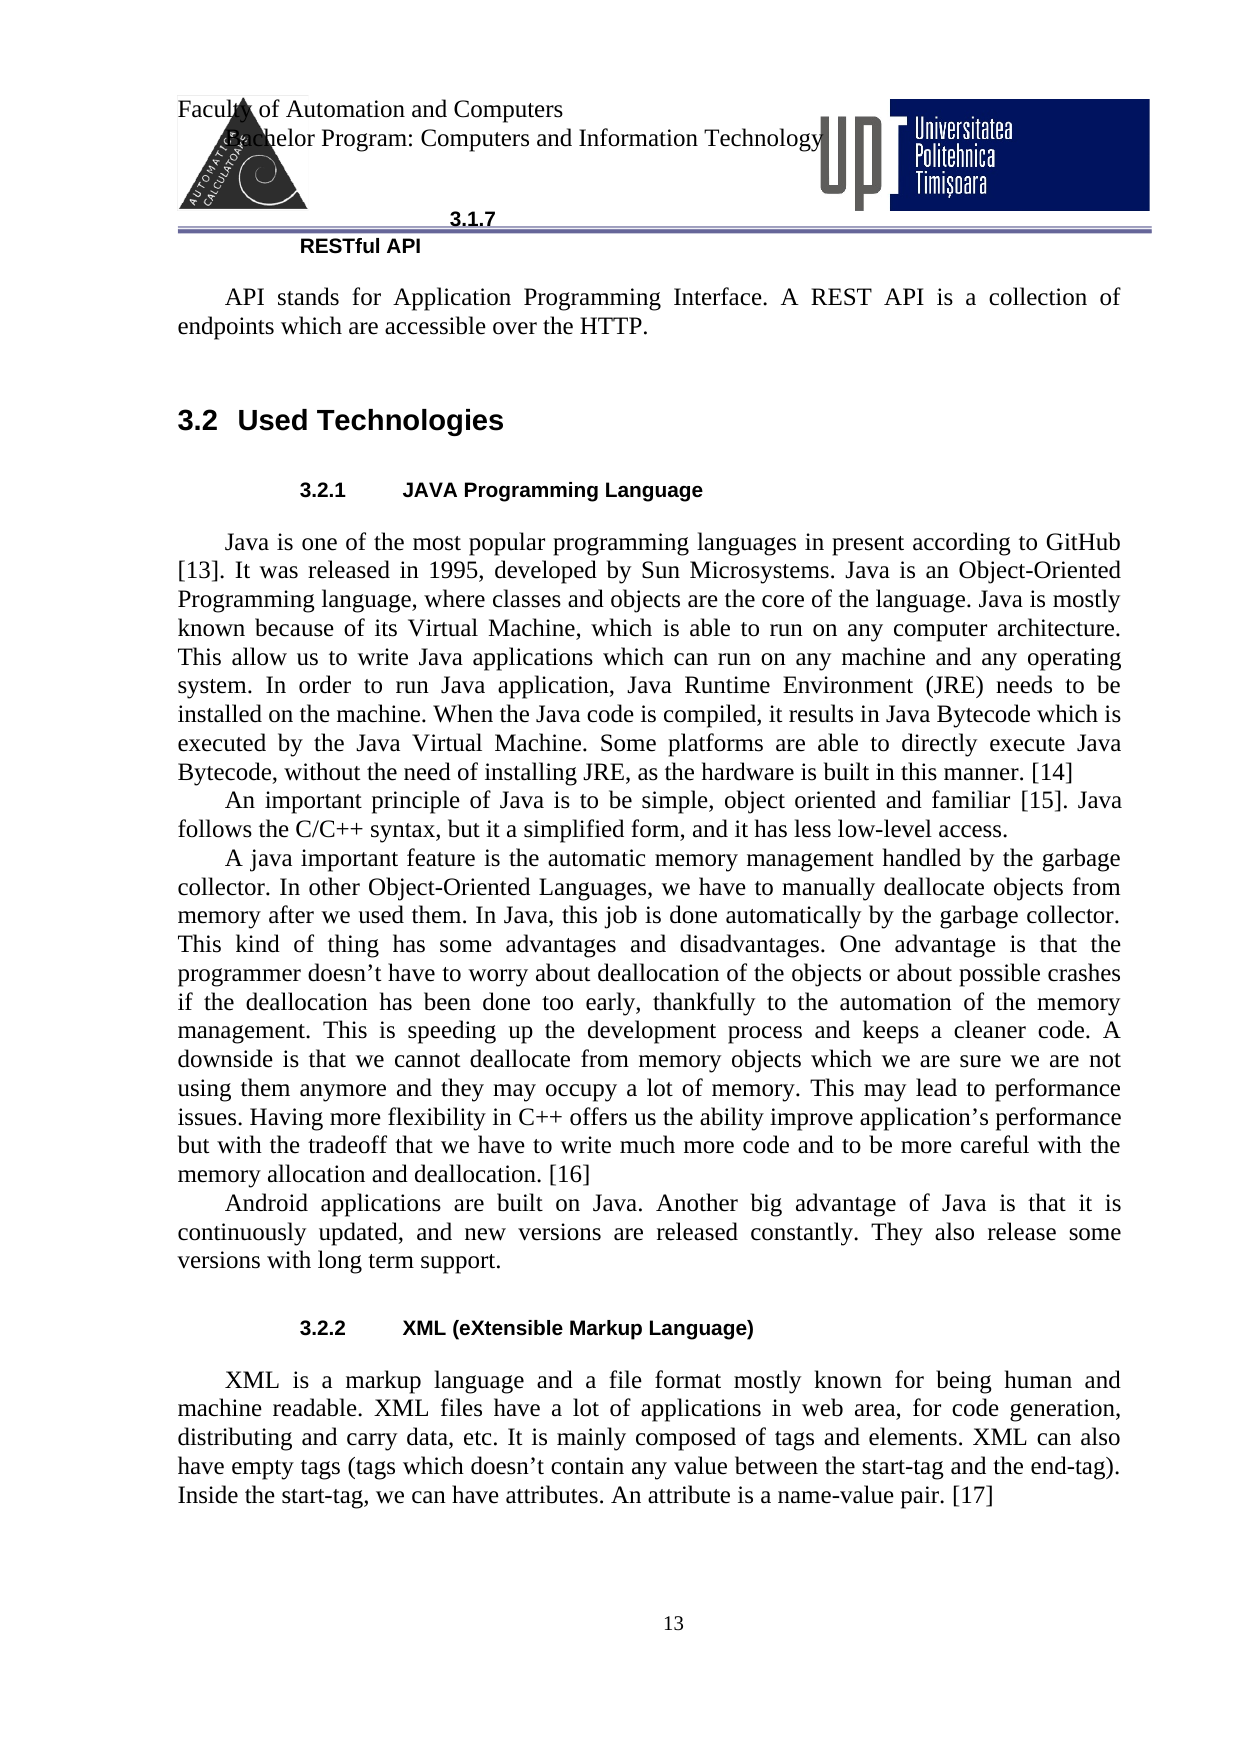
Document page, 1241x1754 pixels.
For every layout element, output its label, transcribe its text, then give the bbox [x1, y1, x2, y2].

picture [177, 95, 309, 211]
text XML is a markup language and a file format mostly known for being human and machine readable. XML files have a lot of applications in web area, for code generation, distributing and carry data, etc. It is mainly composed of tags and elements. XML can also have empty tags (tags which doesn’t contain any value between the start-tag and the end-tag). Inside the start-tag, we can have attributes. An attribute is a name-value pair. [177, 1365, 1122, 1508]
picture [820, 99, 1150, 211]
text API stands for Application Programming Interface. A REST API is a collection of endpoints which are accessible over the HTTP. [177, 282, 1122, 340]
subtitle JAVA Programming Language [252, 478, 1122, 502]
picture [177, 225, 252, 234]
text A java important feature is the automatic memory management handled by the garbage collector. In other Object-Oriented Languages, we have to manually deallocate objects from memory after we used them. In Java, this job is done automatically by the garbage collector. This kind of thing has some advantages and disadvantages. One advantage is that the programmer doesn’t have to worry about deallocation of the objects or about possible crashes if the deallocation has been done too early, thankfully to the automation of the memory management. This is speeding up the development process and keeps a cleaner code. A downside is that we cannot deallocate from memory objects which we are sure we are not using them anymore and they may occupy a lot of memory. This may lead to performance issues. Having more flexibility in C++ offers us the ability improve application’s performance but with the tradeoff that we have to write much more code and to be more careful with the memory allocation and deallocation. [177, 843, 1122, 1188]
subtitle Used Technologies [177, 402, 1122, 436]
subtitle RESTful API [252, 207, 1122, 257]
text Android applications are built on Java. Another big advantage of Java is that it is continuously updated, and new versions are released constantly. They also release some versions with long term support. [177, 1188, 1122, 1274]
text An important principle of Java is to be simple, object oriented and familiar. Java follows the C/C++ syntax, but it a simplified form, and it has less low-level access. [177, 785, 1122, 843]
subtitle XML (eXtensible Markup Language) [252, 1316, 1122, 1340]
picture [1122, 225, 1153, 234]
text Java is one of the most popular programming languages in present according to GitHub. It was released in 1995, developed by Sun Microsystems. Java is an Object-Oriented Programming language, where classes and objects are the core of the language. Java is mostly known because of its Virtual Machine, which is able to run on any computer architecture. This allow us to write Java applications which can run on any machine and any operating system. In order to run Java application, Java Runtime Environment (JRE) needs to be installed on the machine. When the Java code is compiled, it results in Java Bytecode which is executed by the Java Virtual Machine. Some platforms are able to directly execute Java Bytecode, without the need of installing JRE, as the hardware is built in this manner. [177, 527, 1122, 785]
